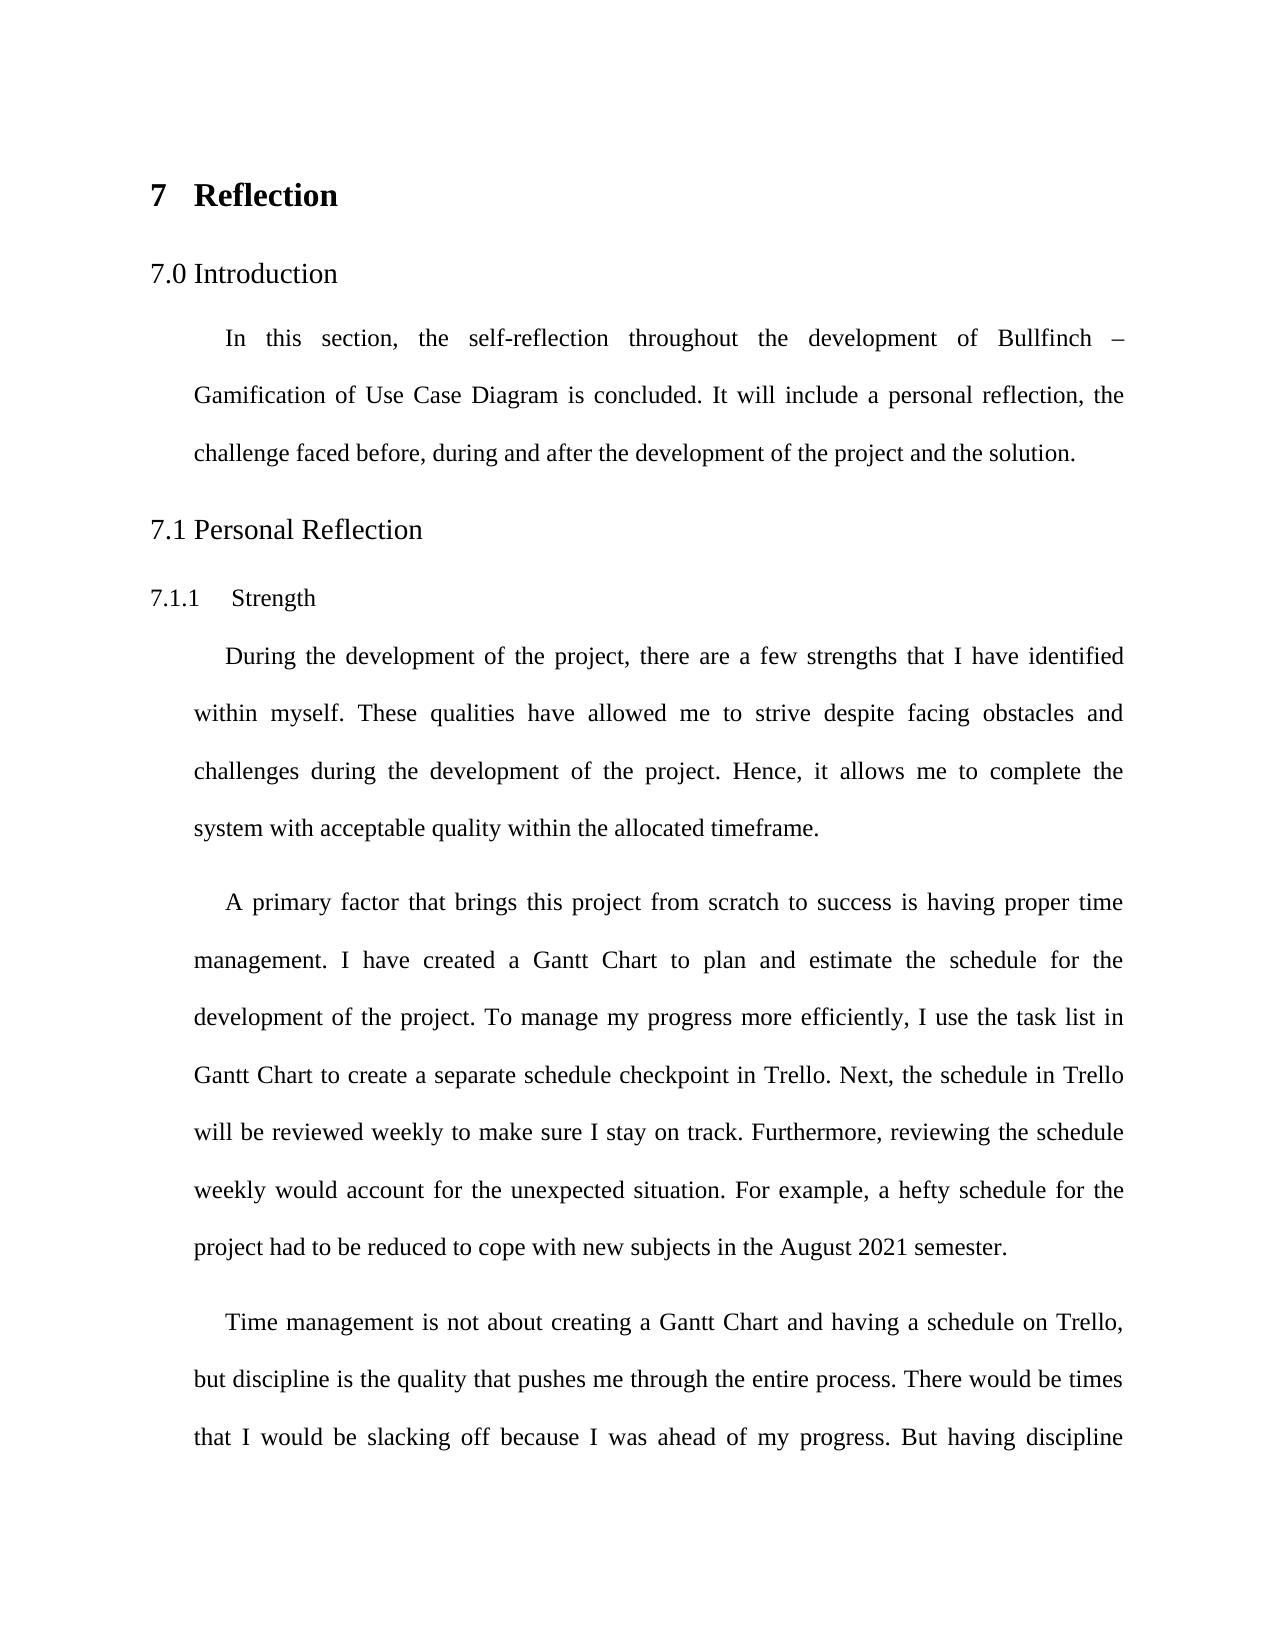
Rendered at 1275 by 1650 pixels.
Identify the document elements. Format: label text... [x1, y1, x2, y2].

text In this section, the self-reflection throughout the development of Bullfinch – Gamification of Use Case Diagram is concluded. It will include a personal reflection, the challenge faced before, during and after the development of the project and the solution. [194, 323, 1125, 467]
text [194, 1307, 1125, 1450]
subtitle Strength [150, 583, 1125, 612]
subtitle Personal Reflection [150, 512, 1125, 546]
text During the development of the project, there are a few strengths that I have identified within myself. These qualities have allowed me to strive despite facing obstacles and challenges during the development of the project. Hence, it allows me to complete the system with acceptable quality within the allocated timeframe. [194, 641, 1125, 842]
text A primary factor that brings this project from scratch to success is having proper time management. I have created a Gantt Chart to plan and estimate the schedule for the development of the project. To manage my progress more efficiently, I use the task list in Gantt Chart to create a separate schedule checkpoint in Trello. Next, the schedule in Trello will be reviewed weekly to make sure I stay on track. Furthermore, reviewing the schedule weekly would account for the unexpected situation. For example, a hefty schedule for the project had to be reduced to cope with new subjects in the August 2021 semester. [194, 887, 1125, 1261]
subtitle Introduction [150, 256, 1125, 289]
subtitle Reflection [150, 175, 1125, 213]
